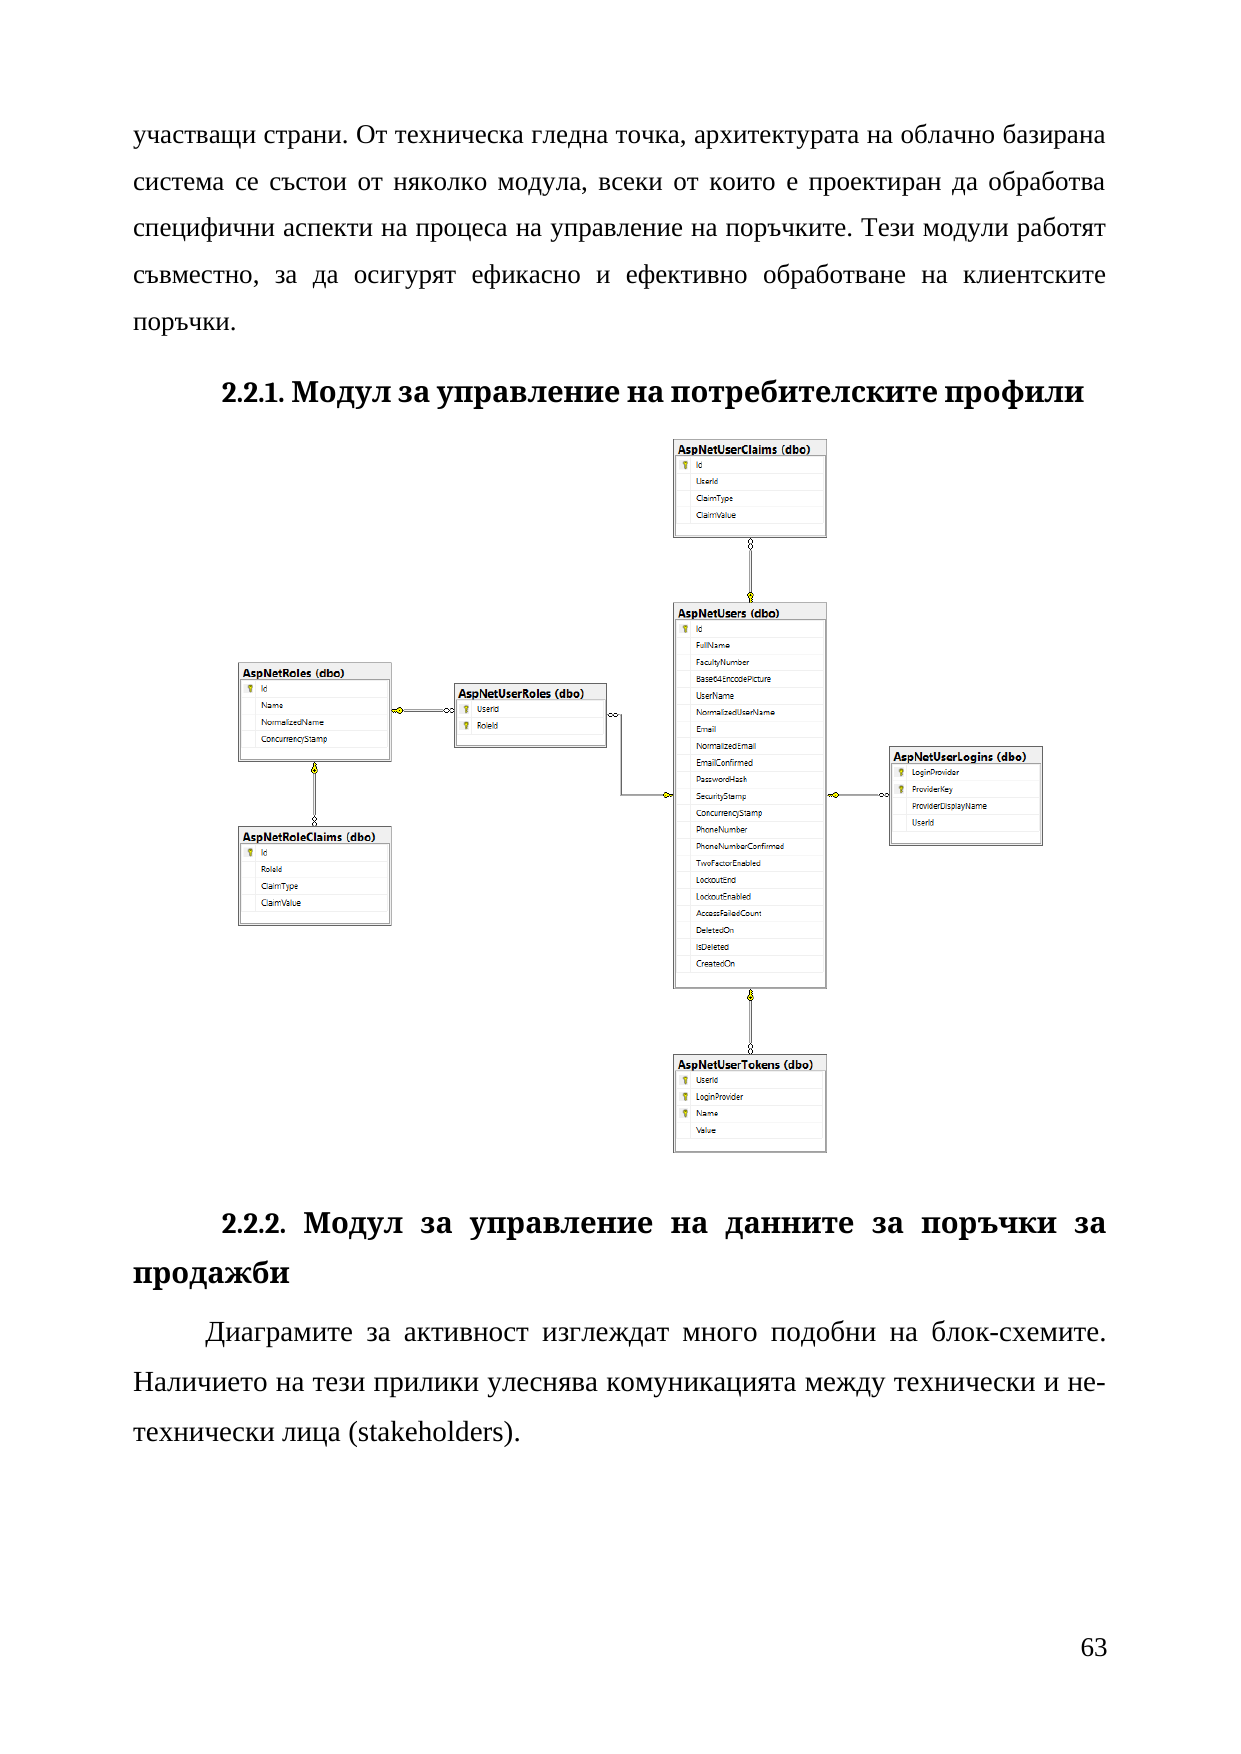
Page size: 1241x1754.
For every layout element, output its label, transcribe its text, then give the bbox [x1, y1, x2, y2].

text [133, 118, 1107, 336]
subtitle 2.2.1. Модул за управление на потребителските профили [133, 376, 1107, 410]
text Диаграмите за активност изглеждат много подобни на блок-схемите. Наличието на тези прилики улеснява комуникацията между технически и не-технически лица (stakeholders). [133, 1314, 1107, 1448]
subtitle 2.2.2. Модул за управление на данните за поръчки за продажби [133, 1207, 1107, 1291]
picture [207, 433, 1063, 1167]
